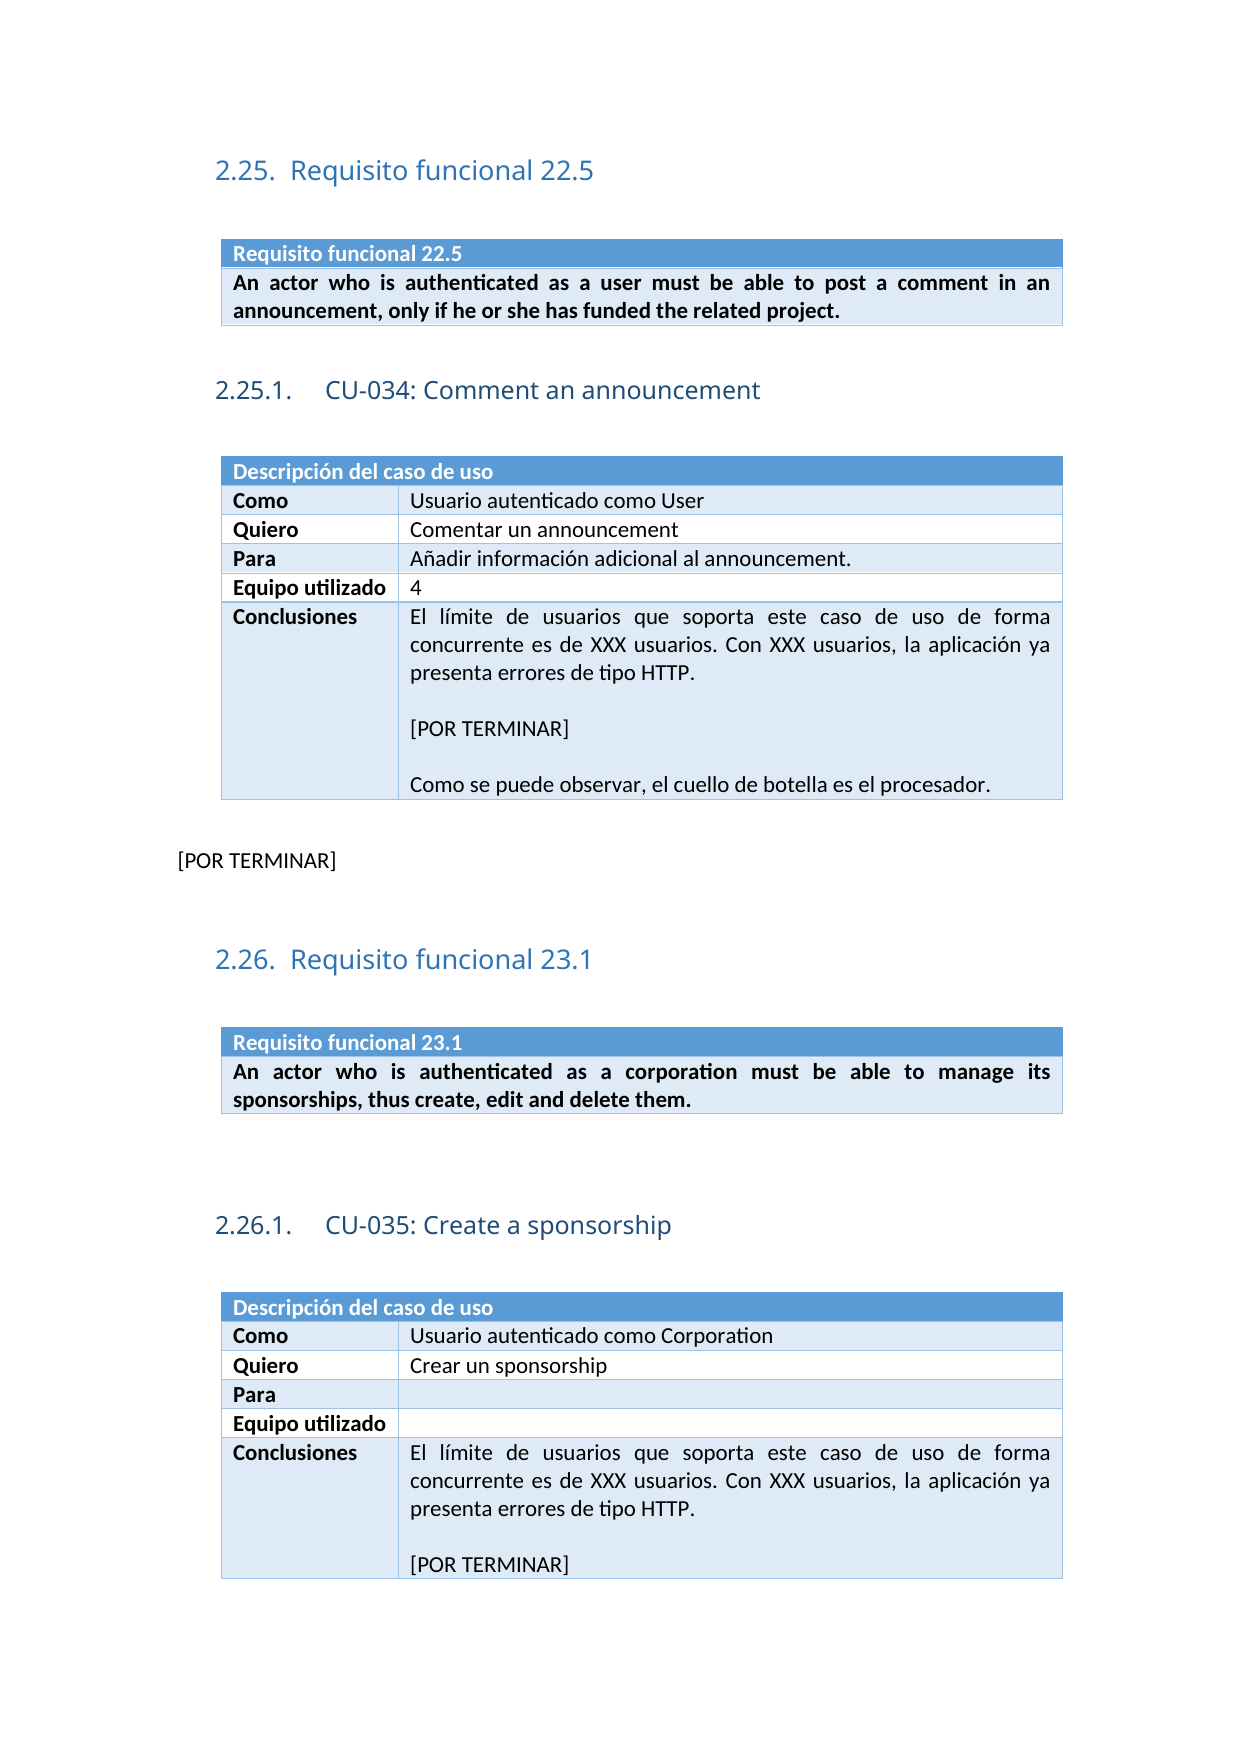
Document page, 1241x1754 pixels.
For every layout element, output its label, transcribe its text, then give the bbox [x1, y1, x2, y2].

table_cell Equipo utilizado [222, 1409, 398, 1437]
table_cell Añadir información adicional al announcement. [399, 544, 1062, 572]
table_cell Equipo utilizado [222, 574, 398, 601]
table_header Requisito funcional 23.1 [222, 1028, 1062, 1056]
table_cell Crear un sponsorship [399, 1351, 1062, 1379]
table_cell Conclusiones [222, 1438, 398, 1578]
table_header Requisito funcional 22.5 [222, 240, 1062, 267]
table_cell Para [222, 1380, 398, 1408]
subtitle Requisito funcional 22.5 [215, 152, 1063, 189]
table_cell Comentar un announcement [399, 515, 1062, 543]
subtitle CU-034: Comment an announcement [215, 372, 1063, 407]
subtitle CU-035: Create a sponsorship [215, 1208, 1063, 1242]
table_cell Como [222, 1322, 398, 1350]
table_cell An actor who is authenticated as a corporation must be able to manage its sponsorships, thus create, edit and delete them. [222, 1057, 1062, 1113]
table_cell 4 [399, 574, 1062, 601]
text [POR TERMINAR] [177, 847, 1063, 874]
table_cell Para [222, 544, 398, 572]
table_cell Usuario autenticado como User [399, 486, 1062, 514]
table_cell Quiero [222, 515, 398, 543]
table_header Descripción del caso de uso [222, 1293, 1062, 1321]
subtitle Requisito funcional 23.1 [215, 940, 1063, 977]
table_header Descripción del caso de uso [222, 457, 1062, 485]
table_cell Como [222, 486, 398, 514]
table_cell [399, 1380, 1062, 1408]
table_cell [399, 1438, 1062, 1578]
table_cell Quiero [222, 1351, 398, 1379]
table_cell [399, 1409, 1062, 1437]
table_cell An actor who is authenticated as a user must be able to post a comment in an announcement, only if he or she has funded the related project. [222, 269, 1062, 324]
table_cell Conclusiones [222, 603, 398, 799]
table_cell Usuario autenticado como Corporation [399, 1322, 1062, 1350]
